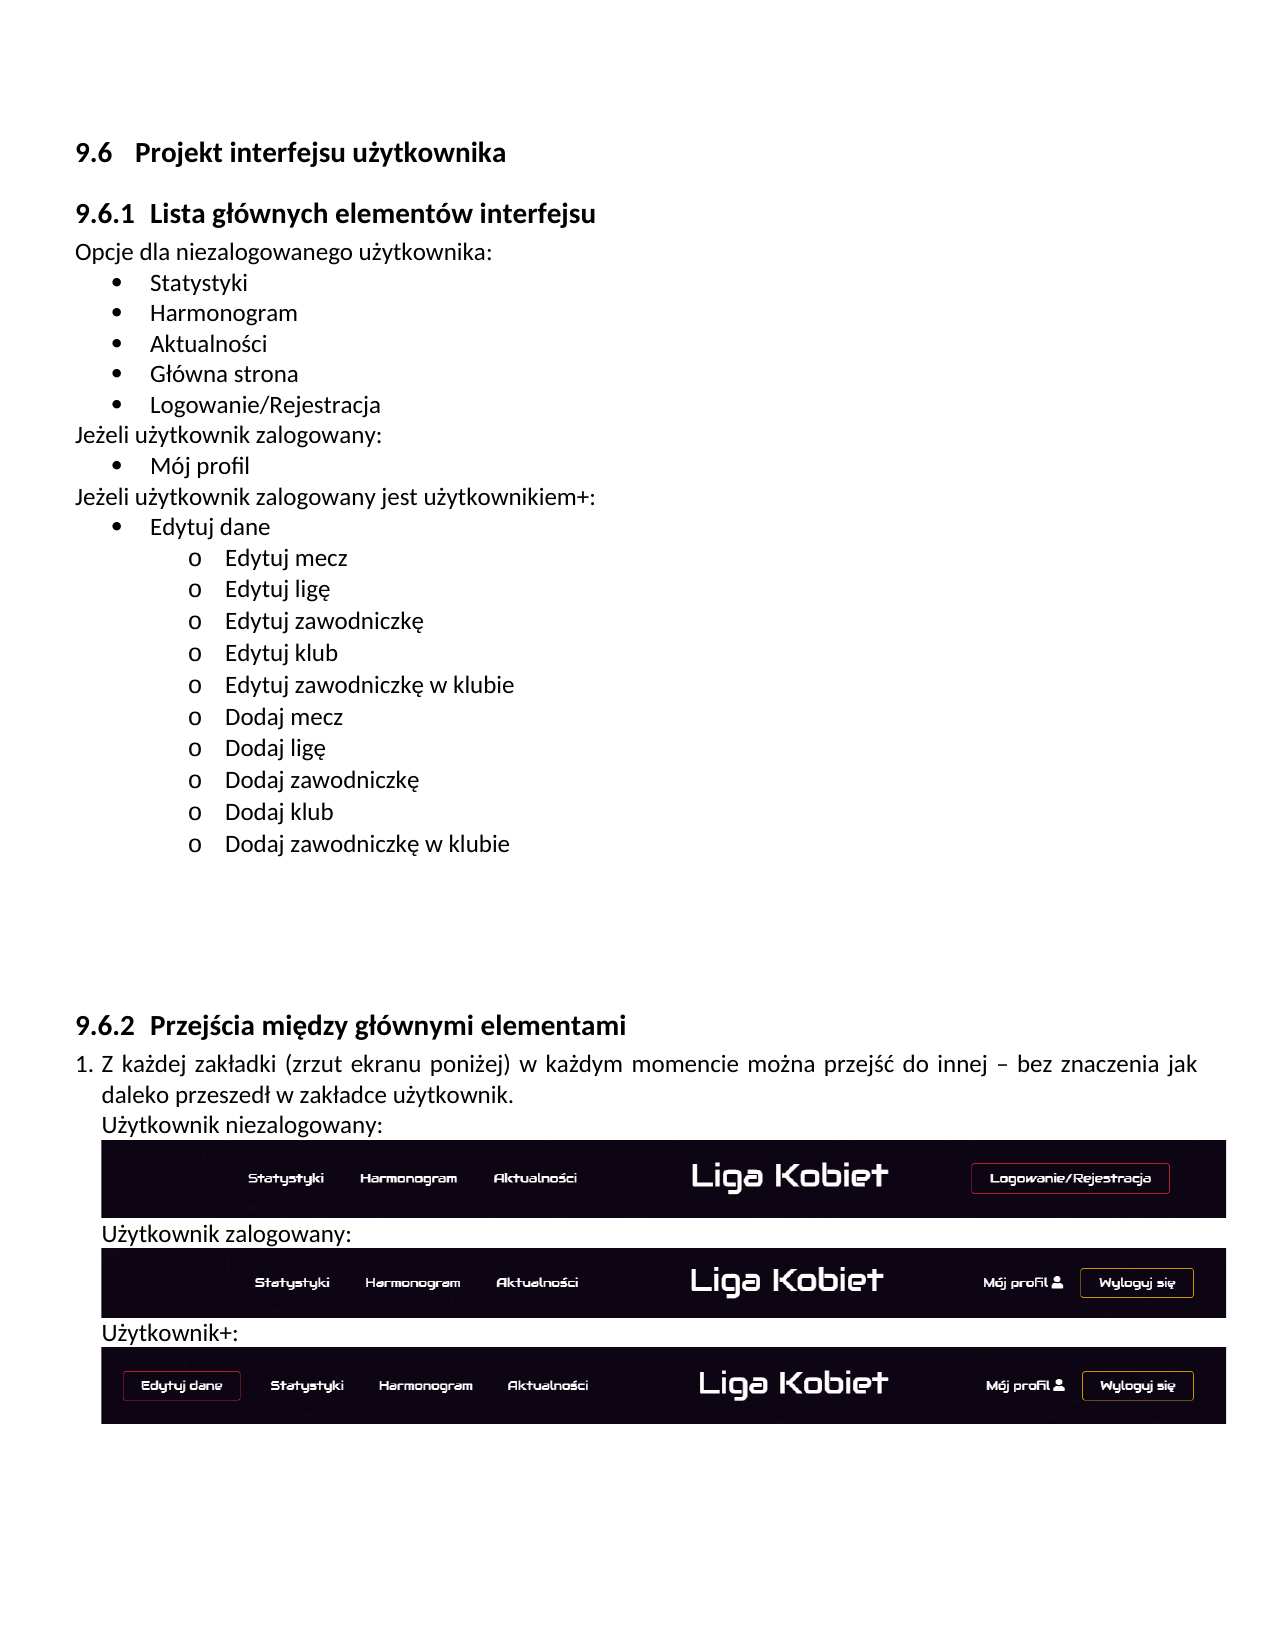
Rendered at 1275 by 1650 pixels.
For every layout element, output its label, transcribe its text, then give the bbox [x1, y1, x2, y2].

list Harmonogram [112, 298, 1200, 328]
picture [101, 1140, 1227, 1218]
list Edytuj ligę [187, 573, 1200, 605]
list Statystyki [112, 267, 1200, 298]
list Główna strona [112, 359, 1200, 389]
list Dodaj ligę [187, 732, 1200, 764]
list Edytuj klub [187, 637, 1200, 669]
text Jeżeli użytkownik zalogowany: [75, 420, 1200, 450]
text Użytkownik zalogowany: [101, 1218, 1200, 1248]
list Edytuj dane [112, 511, 1200, 542]
list Edytuj mecz [187, 542, 1200, 573]
text Użytkownik niezalogowany: [101, 1109, 1200, 1140]
subtitle Projekt interfejsu użytkownika [75, 134, 1200, 170]
text Opcje dla niezalogowanego użytkownika: [75, 237, 1200, 267]
subtitle Lista głównych elementów interfejsu [75, 195, 1200, 230]
picture [101, 1248, 1227, 1318]
list Dodaj klub [187, 796, 1200, 828]
list Mój profil [112, 450, 1200, 481]
list Z każdej zakładki (zrzut ekranu poniżej) w każdym momencie można przejść do innej – bez znaczenia jak daleko przeszedł w zakładce użytkownik. [75, 1048, 1200, 1109]
subtitle Przejścia między głównymi elementami [75, 1007, 1200, 1042]
text Użytkownik+: [101, 1318, 1200, 1347]
list Dodaj mecz [187, 701, 1200, 732]
picture [101, 1347, 1227, 1424]
list Edytuj zawodniczkę w klubie [187, 669, 1200, 701]
list Dodaj zawodniczkę w klubie [187, 828, 1200, 859]
list Dodaj zawodniczkę [187, 764, 1200, 796]
text Jeżeli użytkownik zalogowany jest użytkownikiem+: [75, 481, 1200, 511]
list Edytuj zawodniczkę [187, 605, 1200, 637]
list Aktualności [112, 328, 1200, 359]
list Logowanie/Rejestracja [112, 389, 1200, 420]
